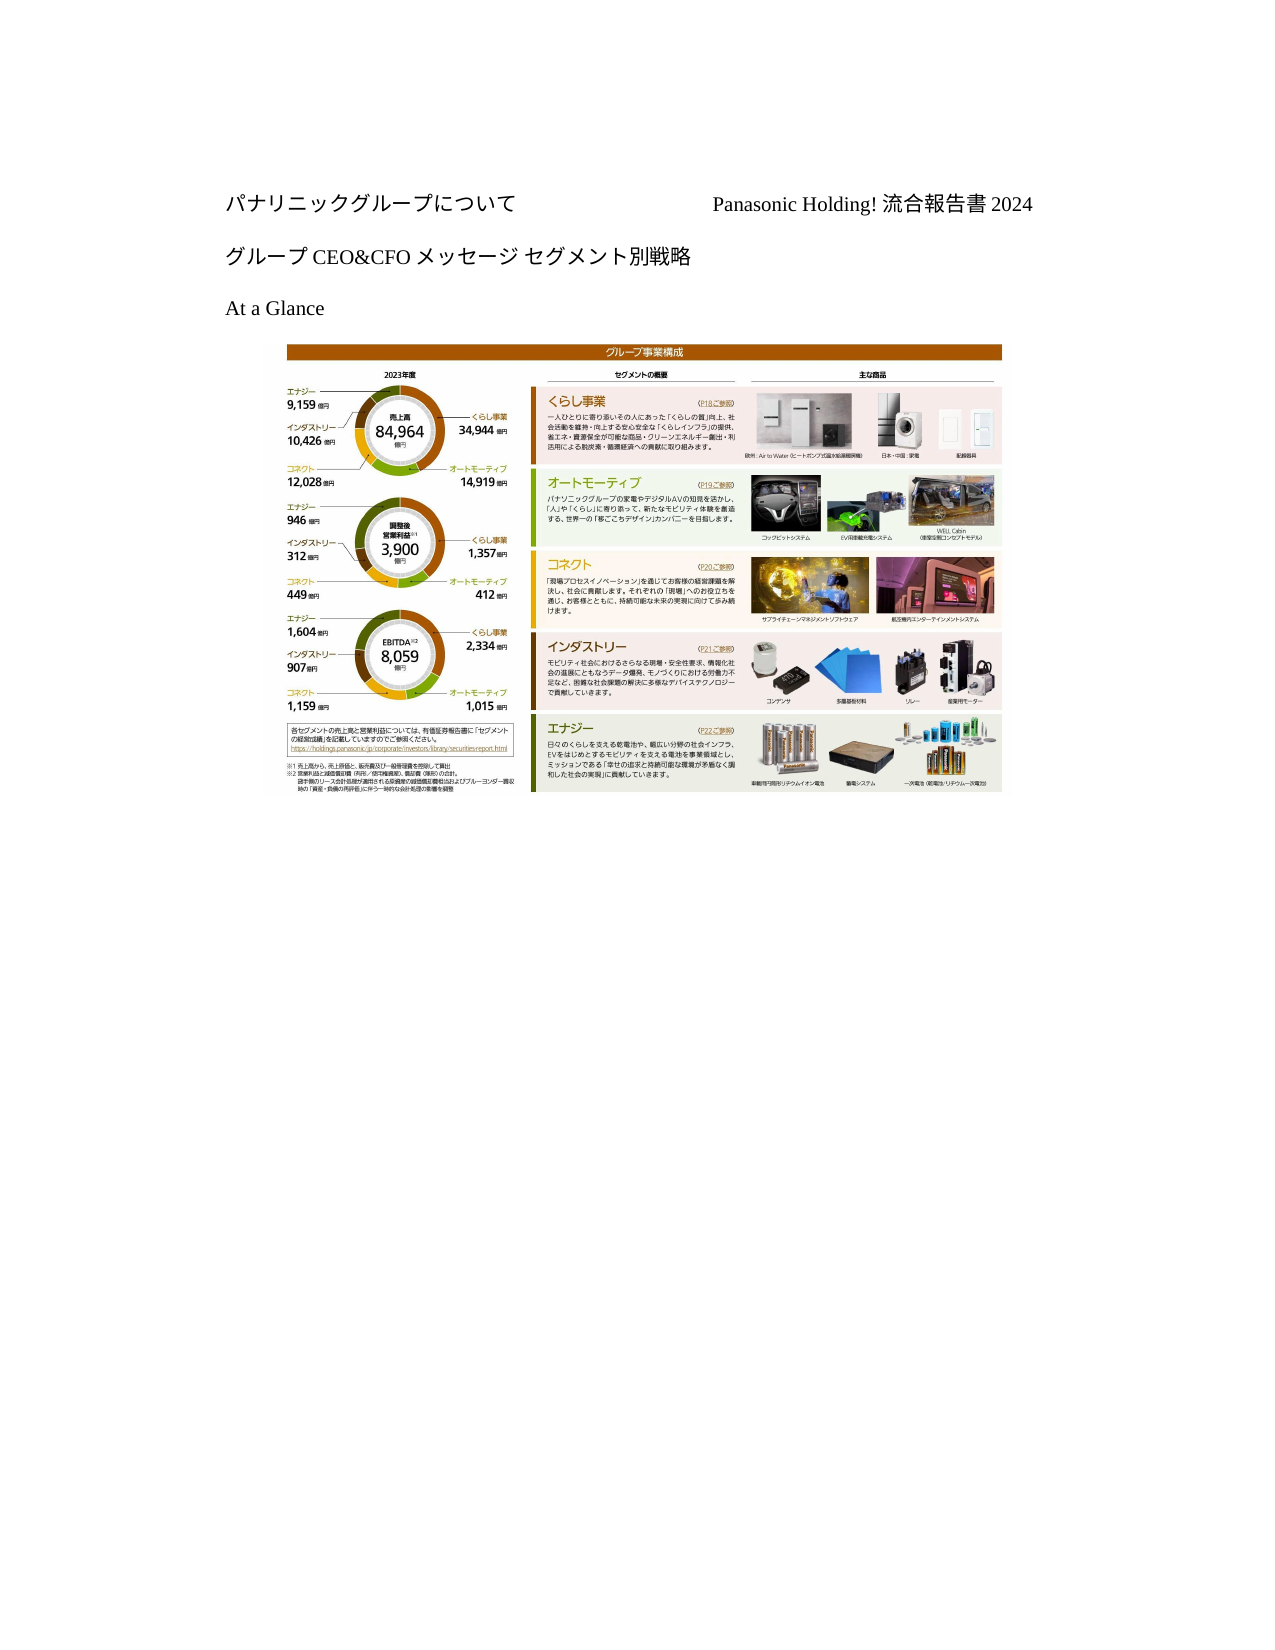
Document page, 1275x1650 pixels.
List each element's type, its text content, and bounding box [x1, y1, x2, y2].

picture [262, 344, 1013, 796]
text At a Glance [187, 296, 600, 320]
text パナリニックグループについて [187, 189, 600, 217]
text グループCEO&CFOメッセージ セグメント別戦略 [187, 242, 1087, 271]
text Panasonic Holding! 流合報告書2024 [675, 189, 1087, 217]
